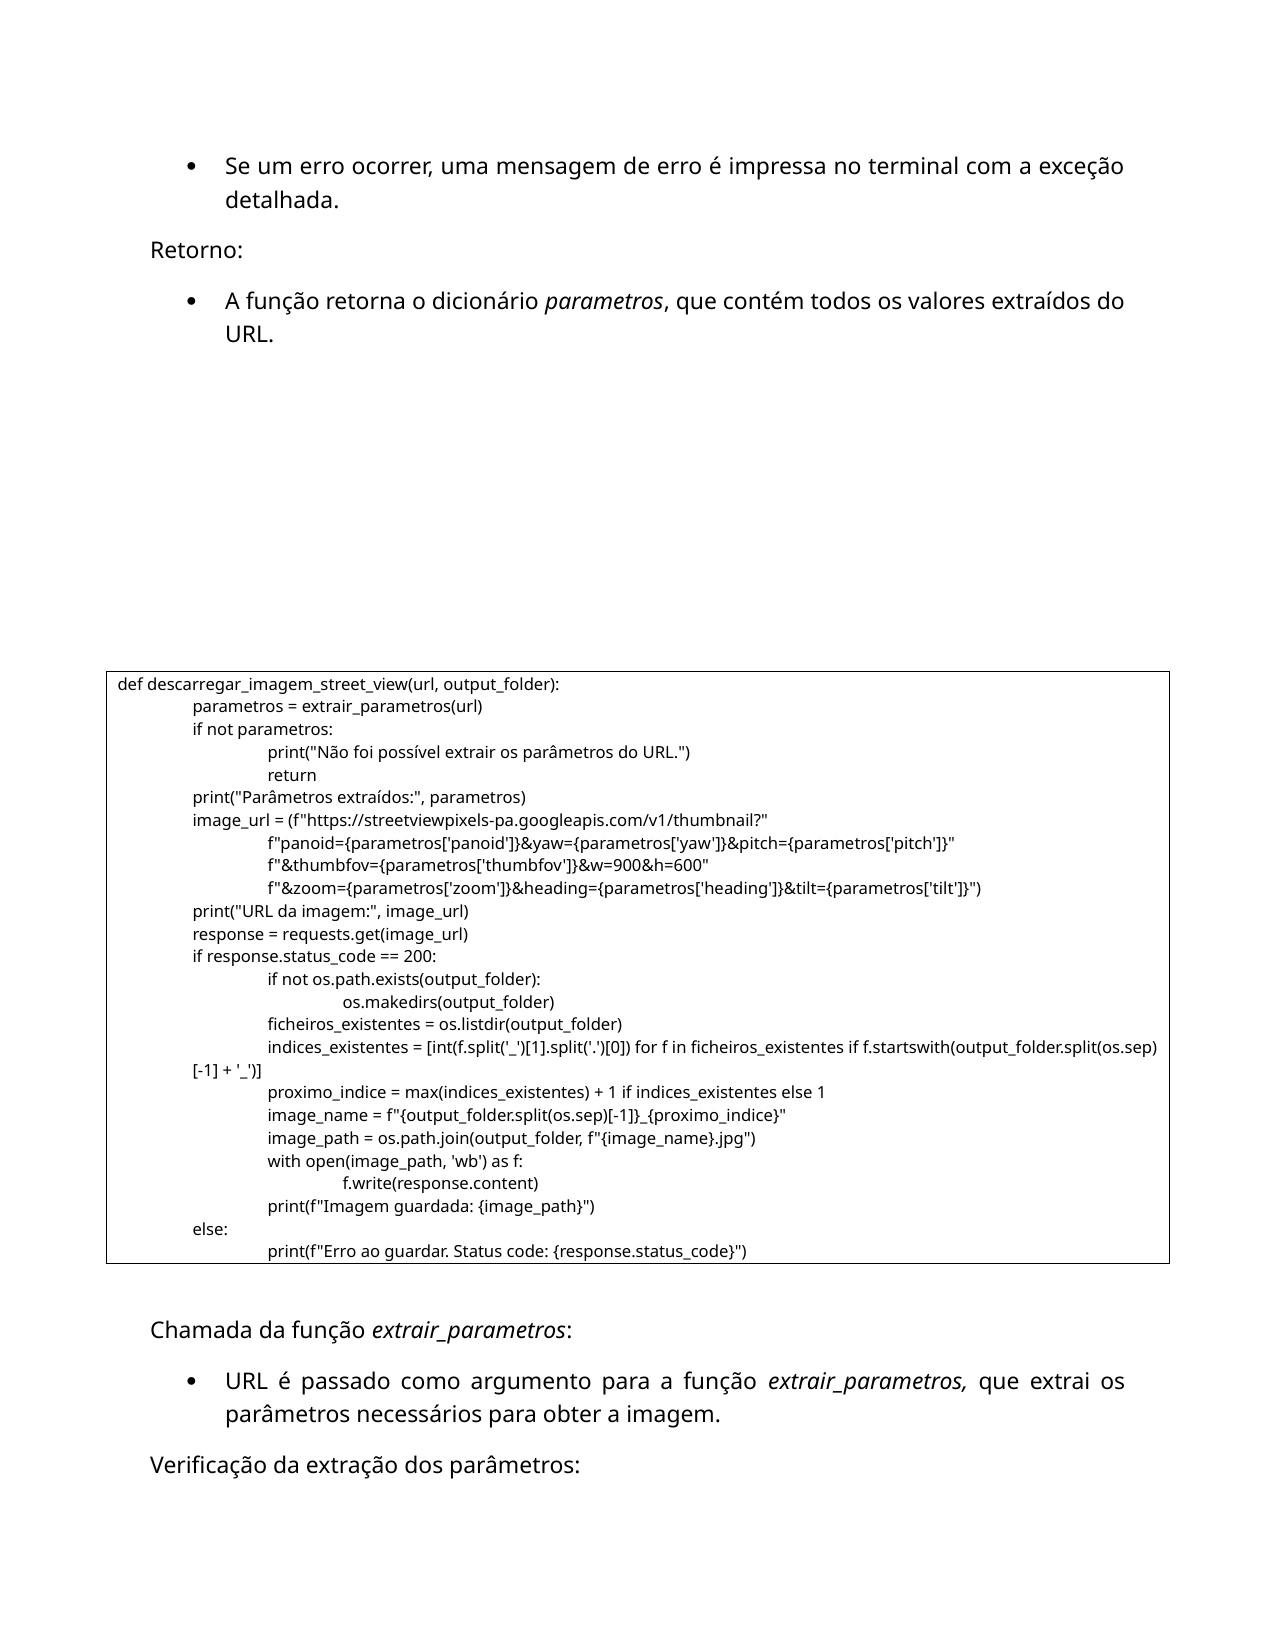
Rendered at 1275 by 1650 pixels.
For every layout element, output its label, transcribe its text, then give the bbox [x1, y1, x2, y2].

text Chamada da função extrair_parametros: [150, 1314, 1125, 1345]
text Retorno: [150, 234, 1125, 265]
text Verificação da extração dos parâmetros: [150, 1449, 1125, 1480]
list A função retorna o dicionário parametros, que contém todos os valores extraídos do URL. [187, 284, 1125, 349]
table_header [107, 672, 1169, 1263]
list Se um erro ocorrer, uma mensagem de erro é impressa no terminal com a exceção detalhada. [187, 150, 1125, 215]
list URL é passado como argumento para a função extrair_parametros, que extrai os parâmetros necessários para obter a imagem. [187, 1364, 1125, 1429]
